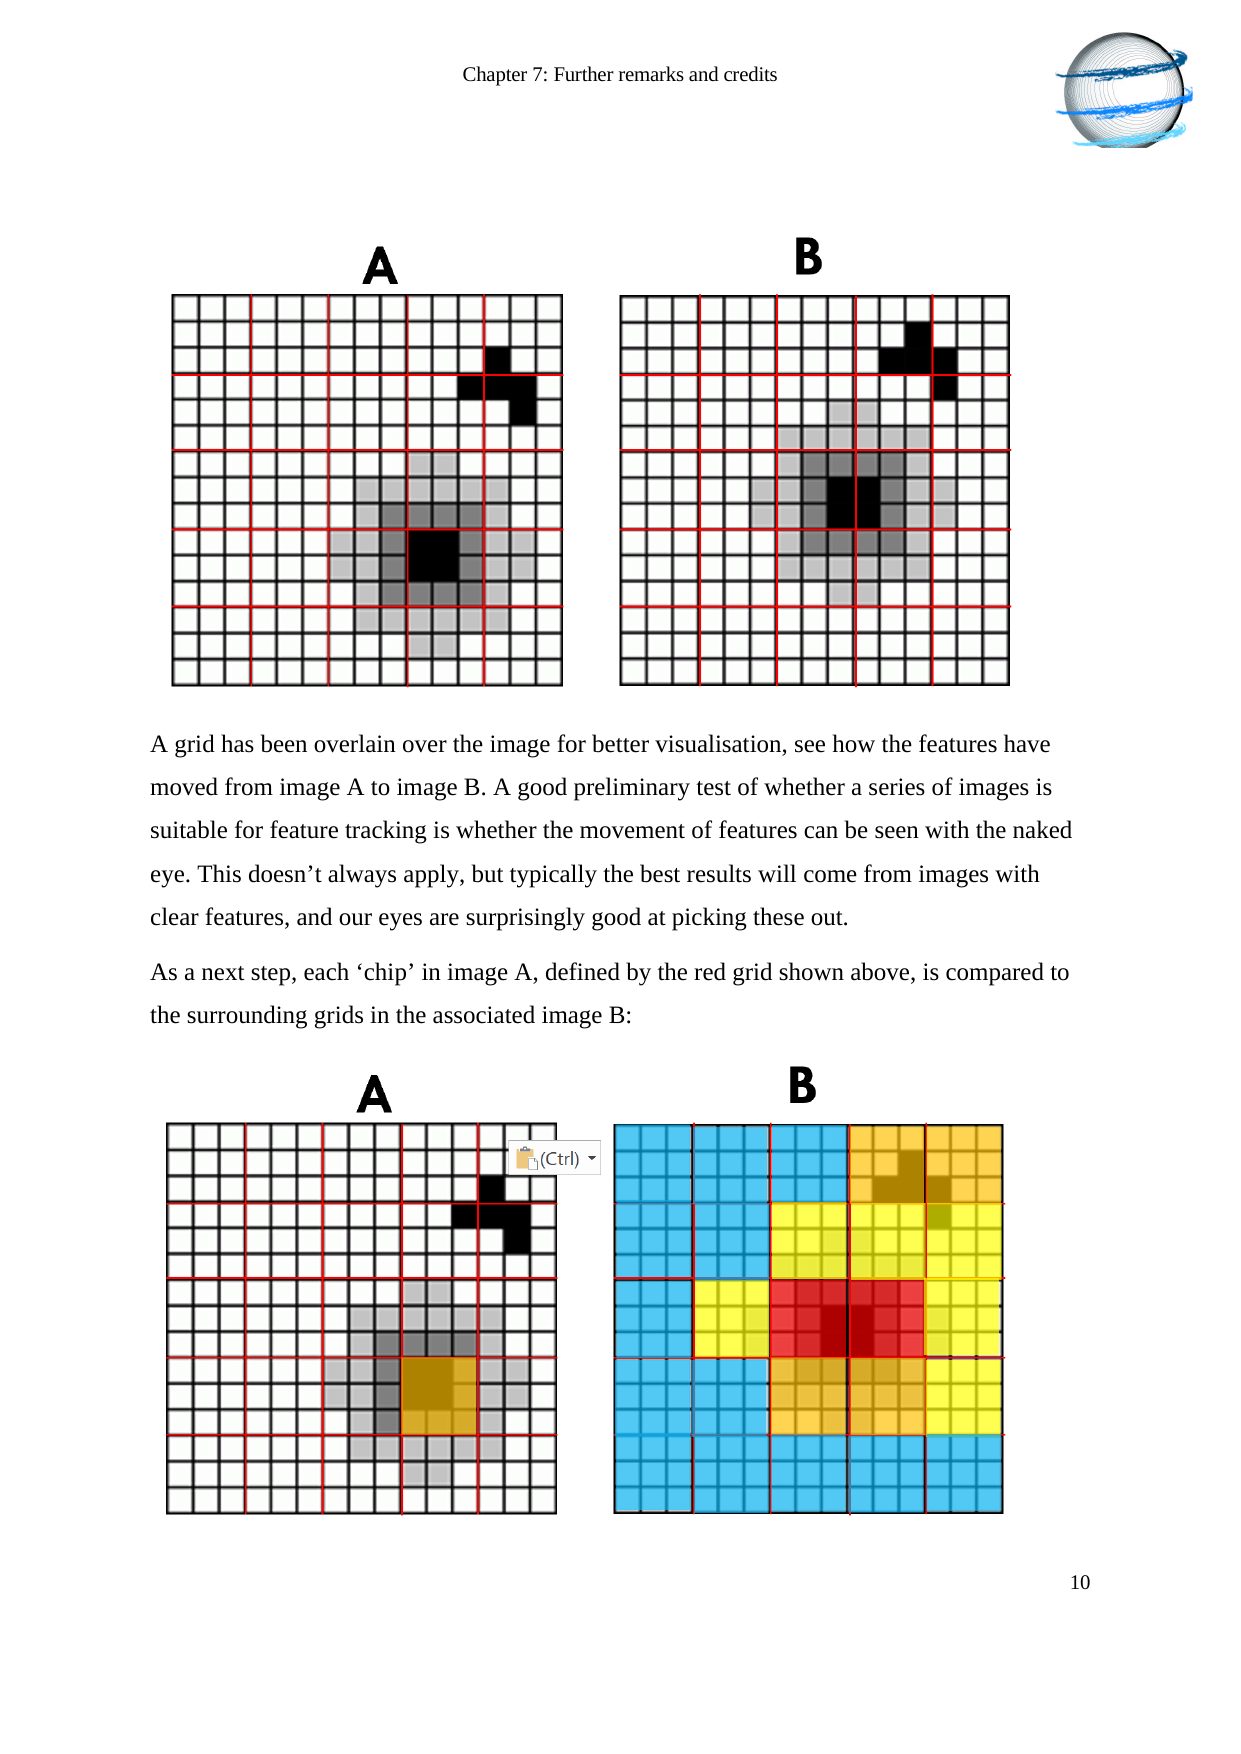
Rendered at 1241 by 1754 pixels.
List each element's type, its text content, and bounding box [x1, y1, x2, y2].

text As a next step, each ‘chip’ in image A, defined by the red grid shown above, is compared to the surrounding grids in the associated image B: [150, 957, 1090, 1029]
picture [150, 221, 1022, 703]
picture [1055, 32, 1193, 148]
picture [150, 1056, 1017, 1523]
text A grid has been overlain over the image for better visualisation, see how the features have moved from image A to image B. A good preliminary test of whether a series of images is suitable for feature tracking is whether the movement of features can be seen with the naked eye. This doesn’t always apply, but typically the best results will come from images with clear features, and our eyes are surprisingly good at picking these out. [150, 729, 1090, 931]
